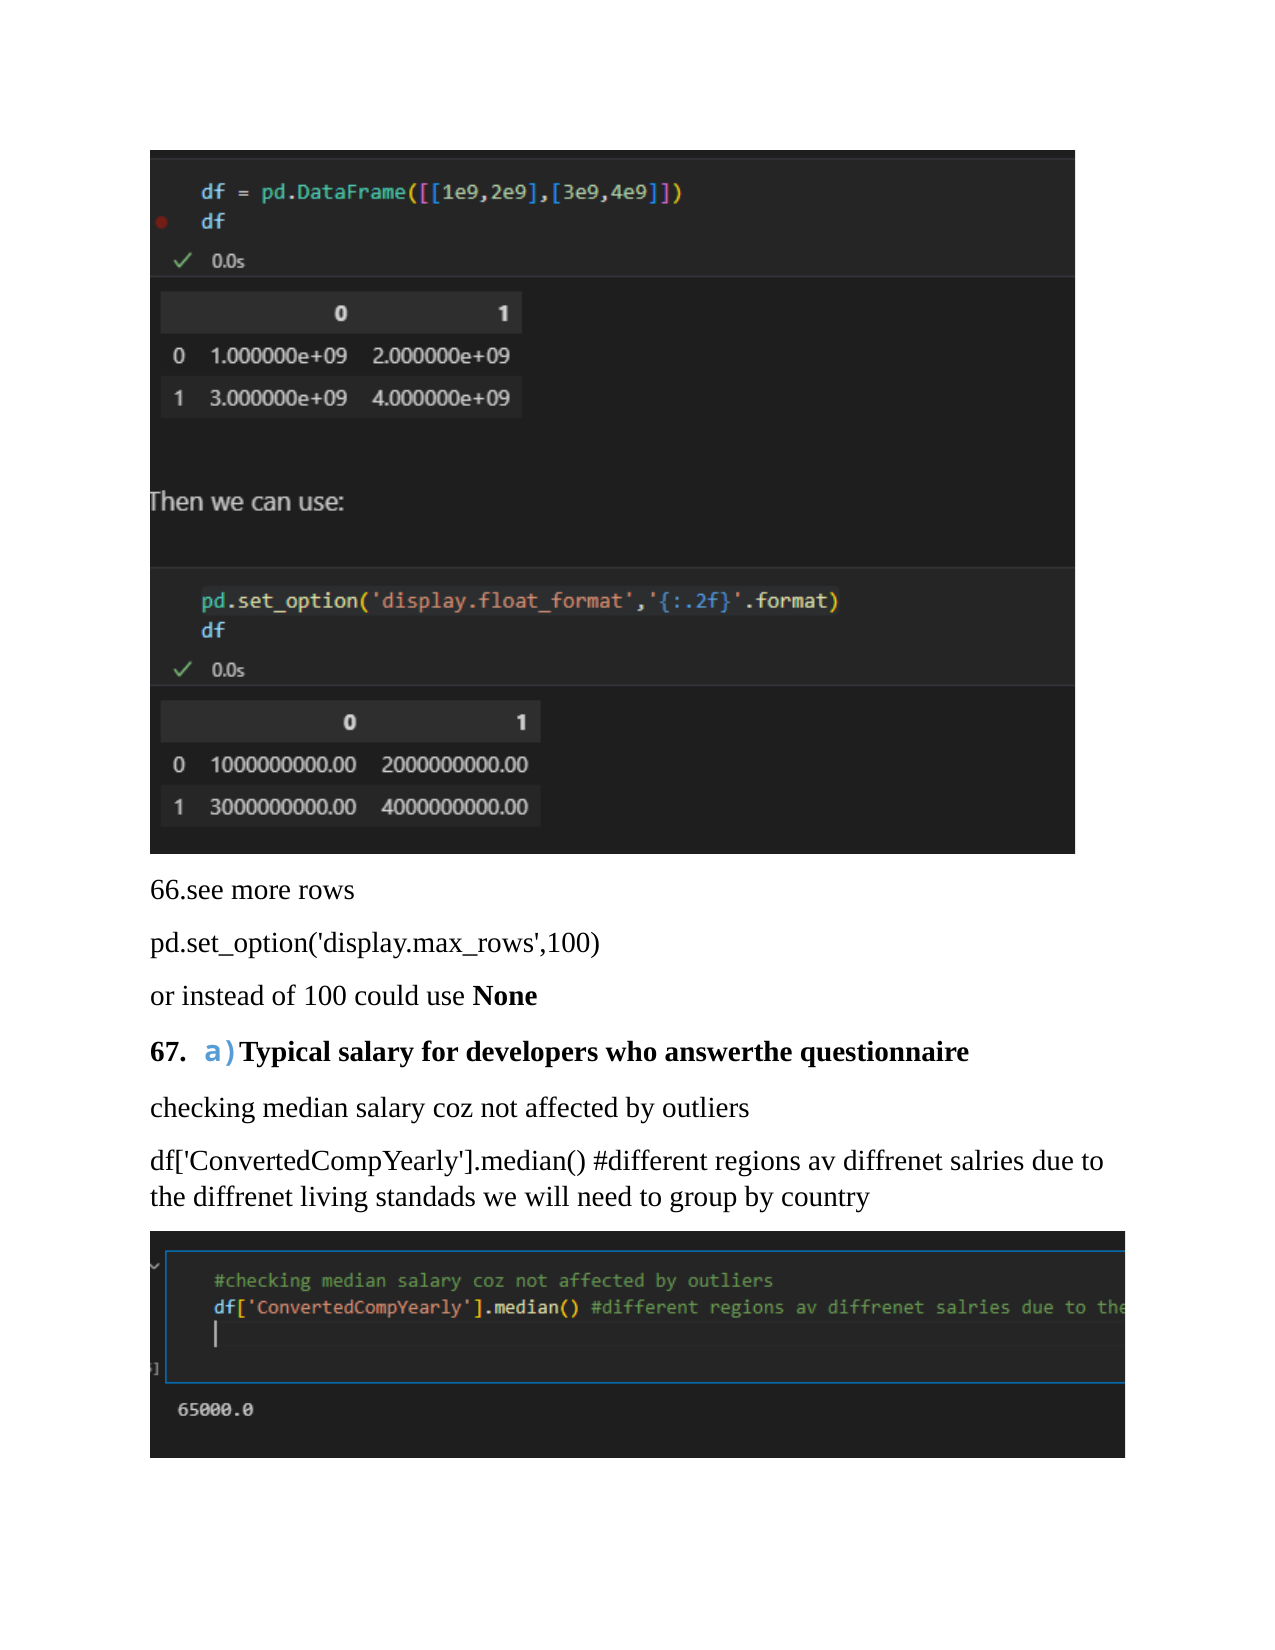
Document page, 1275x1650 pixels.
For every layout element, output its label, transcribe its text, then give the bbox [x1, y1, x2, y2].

text df['ConvertedCompYearly'].median() #different regions av diffrenet salries due to the diffrenet living standads we will need to group by country [150, 1143, 1125, 1212]
picture [150, 1231, 1125, 1458]
text pd.set_option('display.max_rows',100) [150, 925, 1125, 958]
picture [150, 150, 1075, 854]
text 67. a)Typical salary for developers who answerthe questionnaire [150, 1030, 1125, 1070]
text 66.see more rows [150, 872, 1125, 906]
text or instead of 100 could use None [150, 978, 1125, 1011]
text checking median salary coz not affected by outliers [150, 1090, 1125, 1123]
